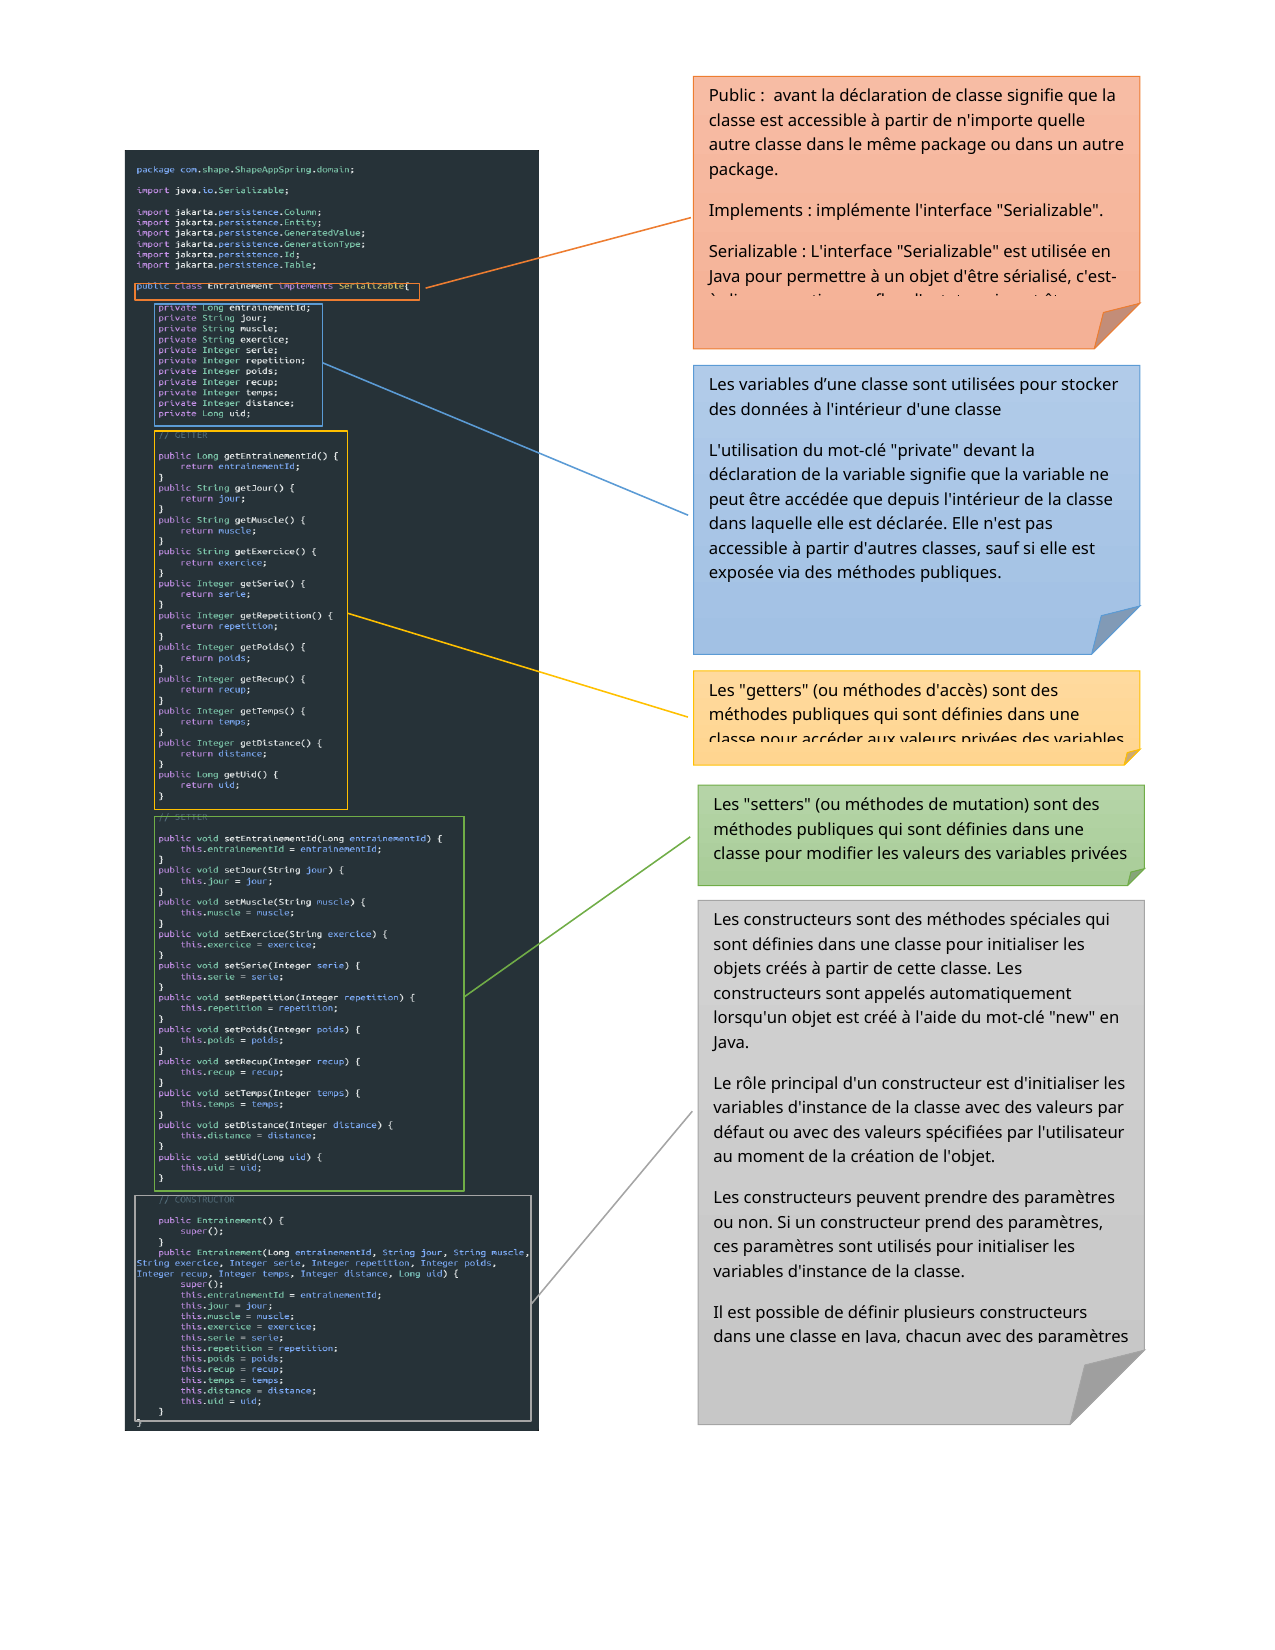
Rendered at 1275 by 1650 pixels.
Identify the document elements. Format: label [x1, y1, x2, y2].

picture [155, 305, 322, 425]
picture [136, 1196, 530, 1420]
picture [124, 150, 539, 1431]
picture [155, 432, 347, 809]
picture [155, 817, 463, 1190]
